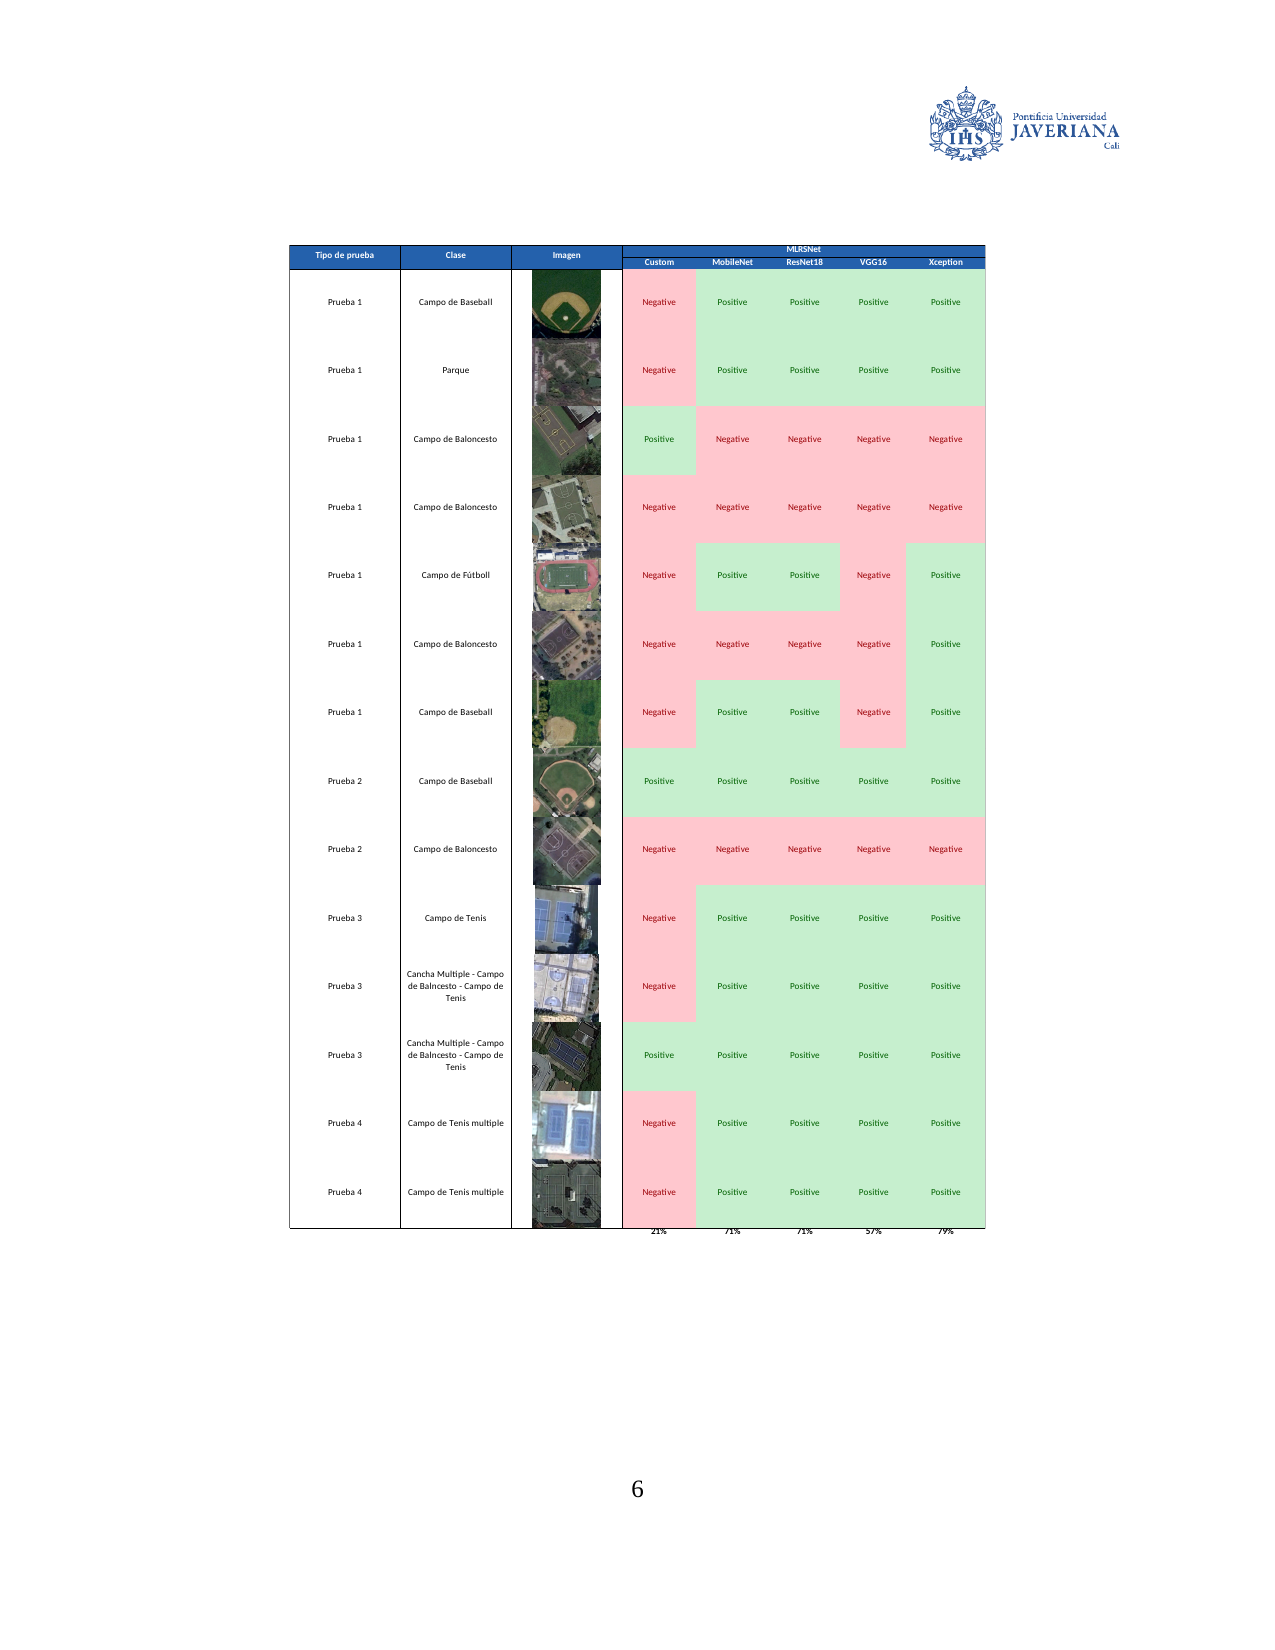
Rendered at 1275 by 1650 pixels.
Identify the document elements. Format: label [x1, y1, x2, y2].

picture [920, 75, 1128, 172]
